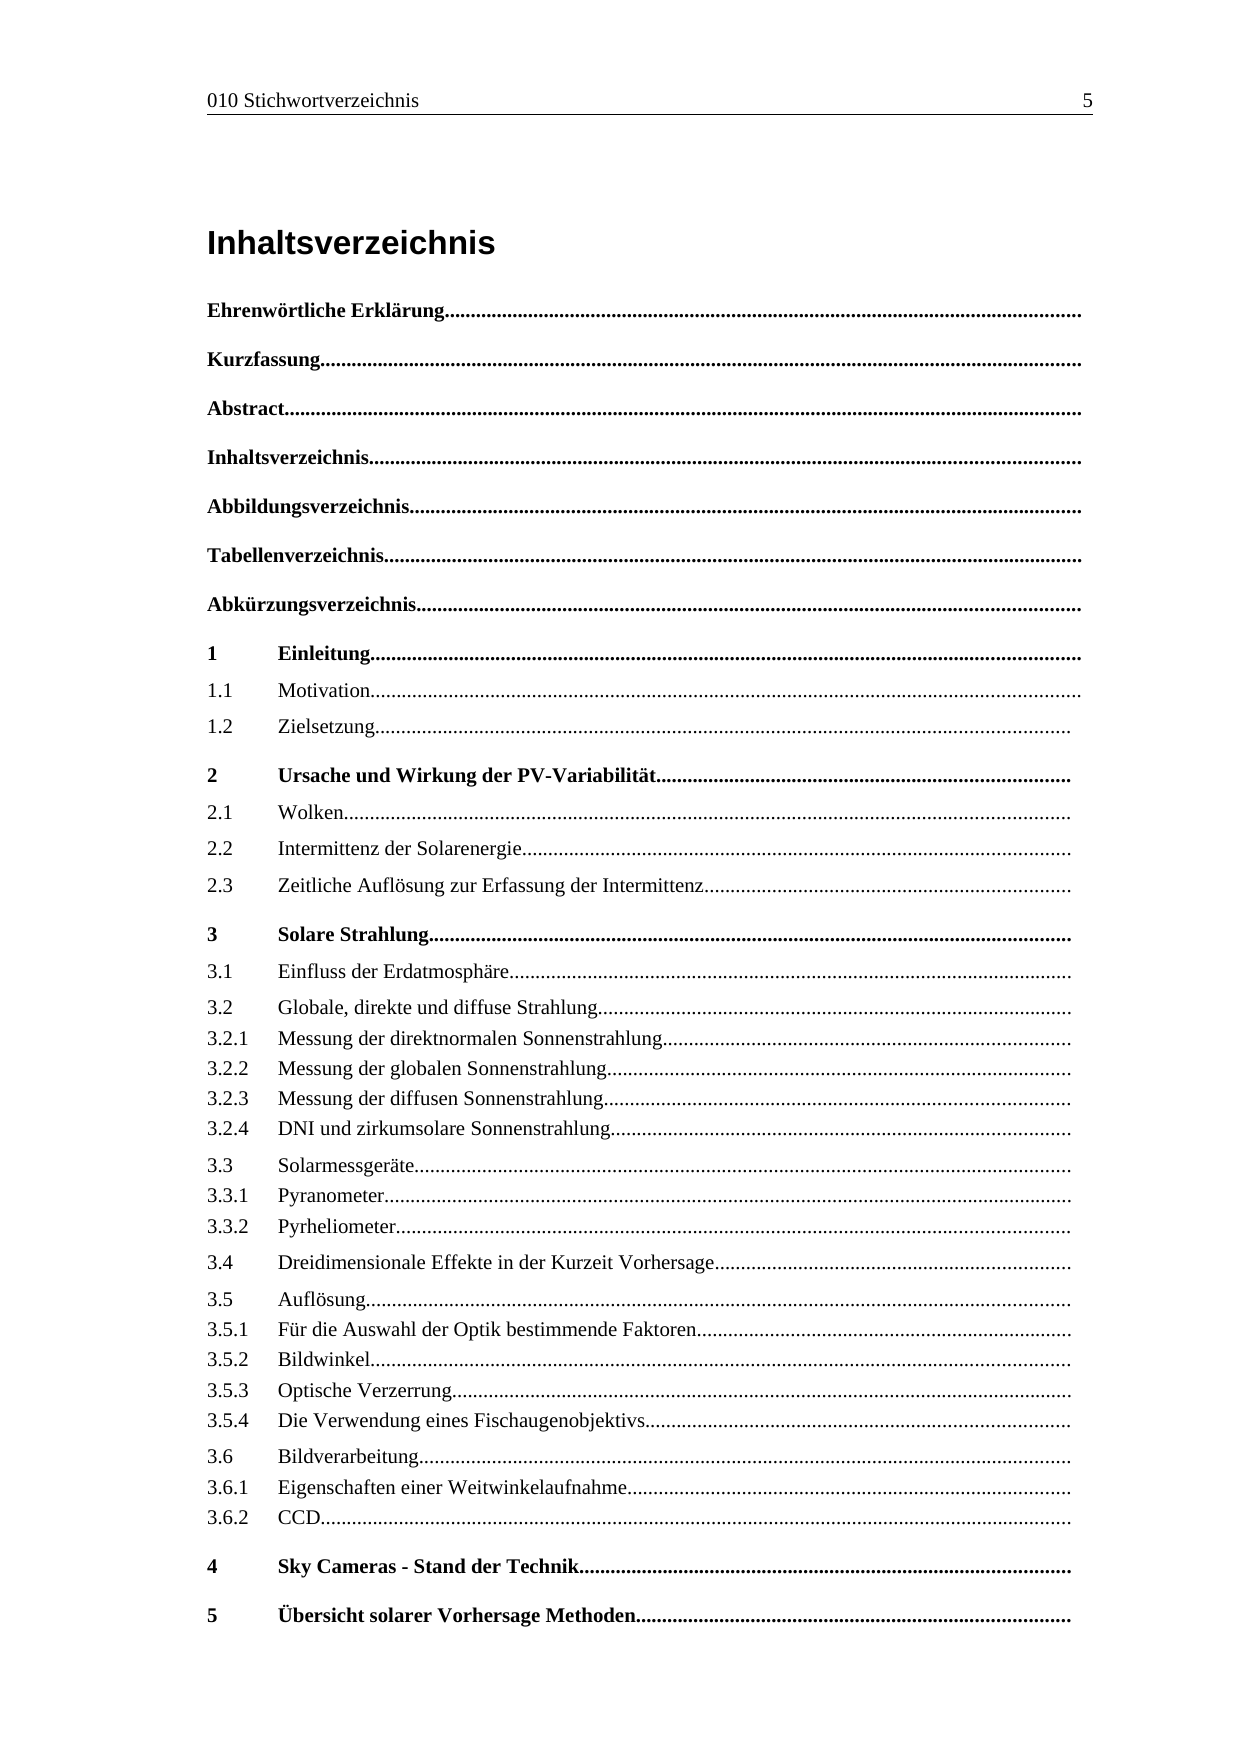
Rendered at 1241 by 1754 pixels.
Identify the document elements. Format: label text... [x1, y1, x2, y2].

text 3.6.1 Eigenschaften einer Weitwinkelaufnahme 21 [207, 1475, 1048, 1499]
text 3.5.2 Bildwinkel 20 [207, 1347, 1048, 1371]
text Abbildungsverzeichnis 7 [207, 494, 1048, 518]
text 3 Solare Strahlung 14 [207, 922, 1048, 946]
text Tabellenverzeichnis 7 [207, 543, 1048, 567]
text 3.2.2 Messung der globalen Sonnenstrahlung 18 [207, 1056, 1048, 1080]
subtitle Inhaltsverzeichnis [207, 223, 1093, 261]
text 3.2.4 DNI und zirkumsolare Sonnenstrahlung 18 [207, 1116, 1048, 1140]
text 1.2 Zielsetzung 10 [207, 714, 1048, 738]
text Inhaltsverzeichnis 5 [207, 445, 1048, 469]
text 3.5.3 Optische Verzerrung 20 [207, 1378, 1048, 1402]
text Abstract 4 [207, 396, 1048, 420]
text 3.5.4 Die Verwendung eines Fischaugenobjektivs 20 [207, 1408, 1048, 1432]
text 3.2 Globale, direkte und diffuse Strahlung 16 [207, 995, 1048, 1019]
text 1.1 Motivation 9 [207, 678, 1048, 702]
text Abkürzungsverzeichnis 8 [207, 592, 1048, 616]
text 3.3.1 Pyranometer 18 [207, 1183, 1048, 1207]
text 3.2.1 Messung der direktnormalen Sonnenstrahlung 17 [207, 1025, 1048, 1049]
text 2.3 Zeitliche Auflösung zur Erfassung der Intermittenz 13 [207, 873, 1048, 897]
text 3.6 Bildverarbeitung 21 [207, 1444, 1048, 1468]
text 4 Sky Cameras - Stand der Technik 22 [207, 1554, 1048, 1578]
text 2.1 Wolken 11 [207, 800, 1048, 824]
text Kurzfassung 3 [207, 347, 1048, 371]
text 3.5.1 Für die Auswahl der Optik bestimmende Faktoren 20 [207, 1317, 1048, 1341]
text 3.5 Auflösung 20 [207, 1287, 1048, 1311]
text 3.2.3 Messung der diffusen Sonnenstrahlung 18 [207, 1086, 1048, 1110]
text 3.1 Einfluss der Erdatmosphäre 15 [207, 958, 1048, 983]
text 3.4 Dreidimensionale Effekte in der Kurzeit Vorhersage 20 [207, 1250, 1048, 1274]
text 5 Übersicht solarer Vorhersage Methoden 25 [207, 1603, 1048, 1627]
text 2 Ursache und Wirkung der PV-Variabilität 11 [207, 763, 1048, 787]
text Ehrenwörtliche Erklärung 2 [207, 298, 1048, 322]
text 3.6.2 CCD 21 [207, 1505, 1048, 1529]
text 3.3.2 Pyrheliometer 19 [207, 1213, 1048, 1238]
text 1 Einleitung 9 [207, 641, 1048, 665]
text 3.3 Solarmessgeräte 18 [207, 1153, 1048, 1177]
text 2.2 Intermittenz der Solarenergie 12 [207, 836, 1048, 860]
